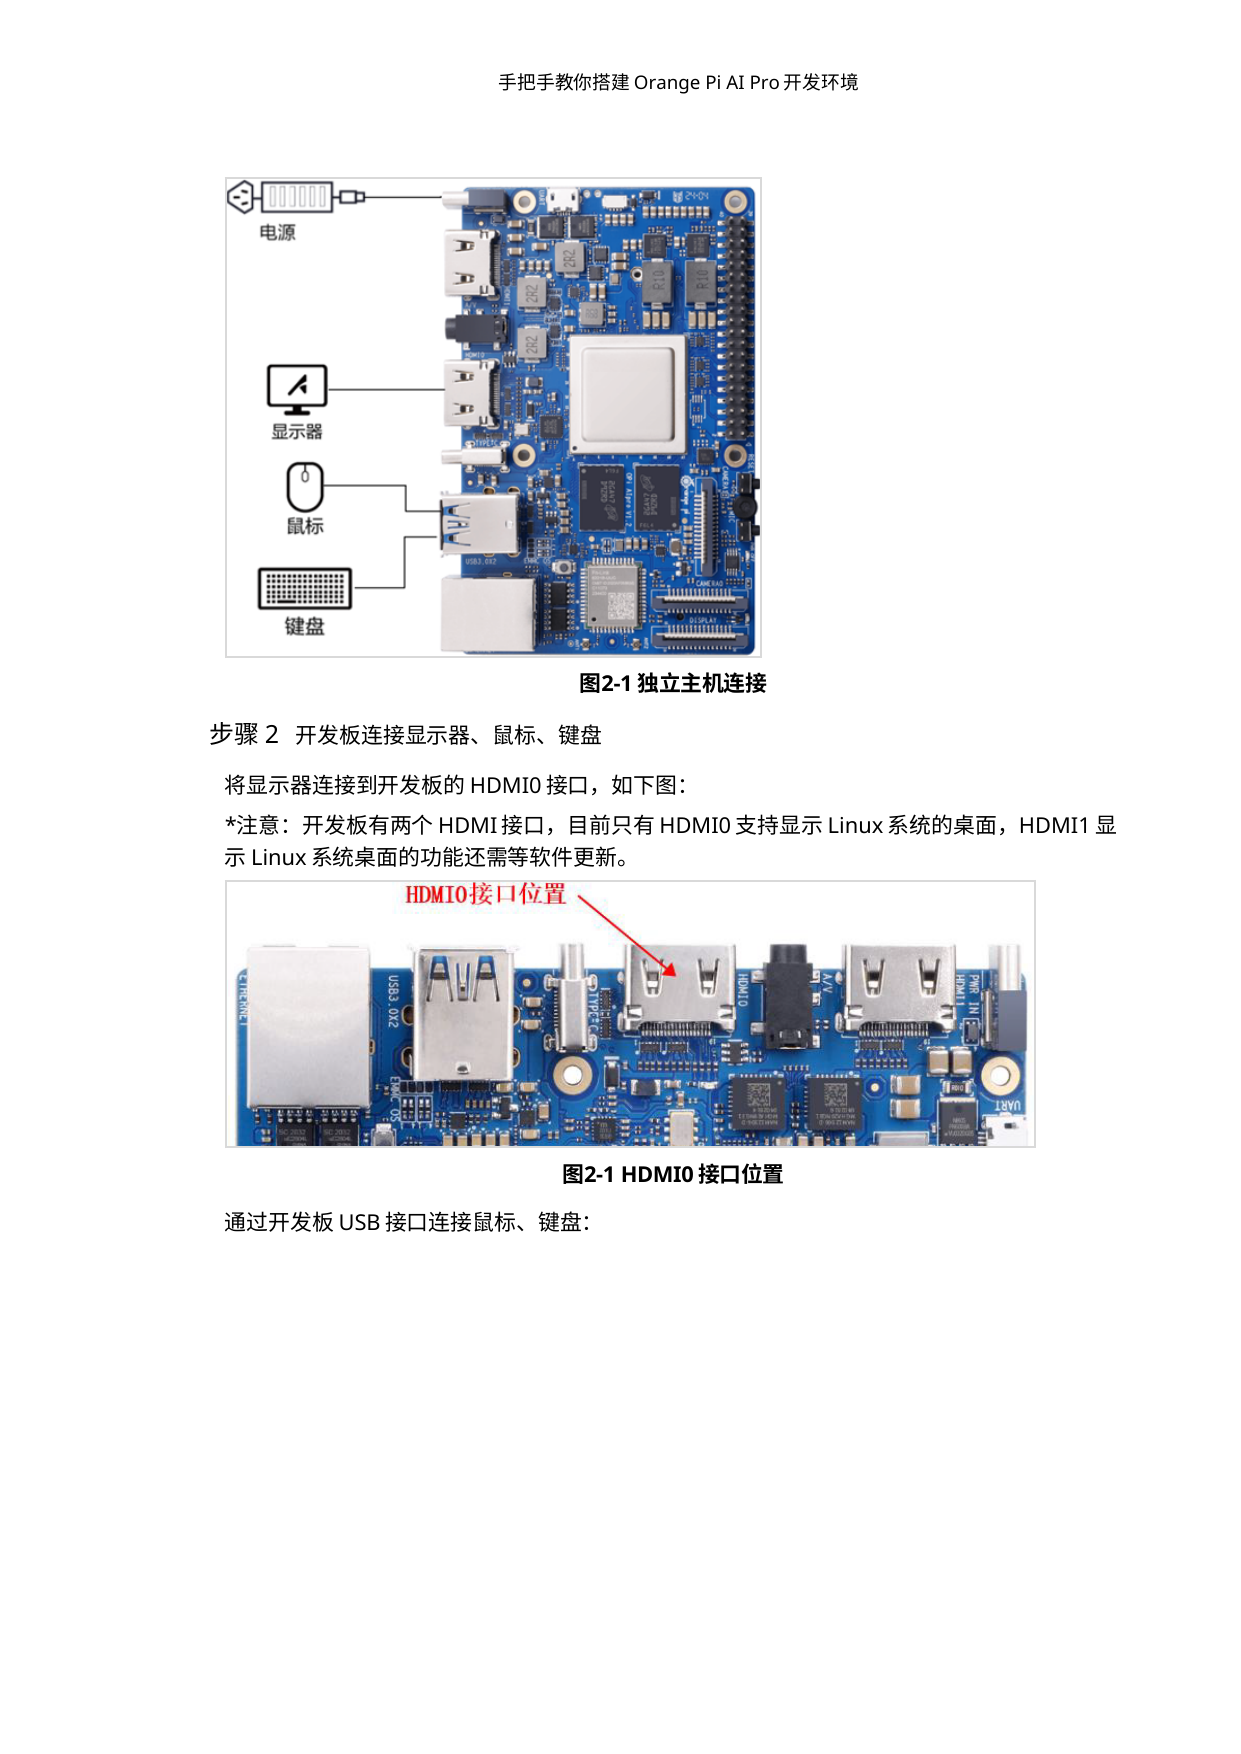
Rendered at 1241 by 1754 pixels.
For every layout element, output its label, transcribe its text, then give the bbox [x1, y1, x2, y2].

text 开发板连接显示器、鼠标、键盘 [279, 715, 1122, 751]
text 独立主机连接 [224, 666, 1122, 698]
text HDMI0接口位置 [224, 1157, 1122, 1189]
text *注意：开发板有两个HDMI接口，目前只有HDMI0支持显示Linux系统的桌面，HDMI1显示Linux系统桌面的功能还需等软件更新。 [224, 808, 1122, 871]
text 通过开发板USB接口连接鼠标、键盘： [224, 1205, 1122, 1237]
picture [227, 179, 760, 656]
text 将显示器连接到开发板的HDMI0接口，如下图： [224, 768, 1122, 799]
